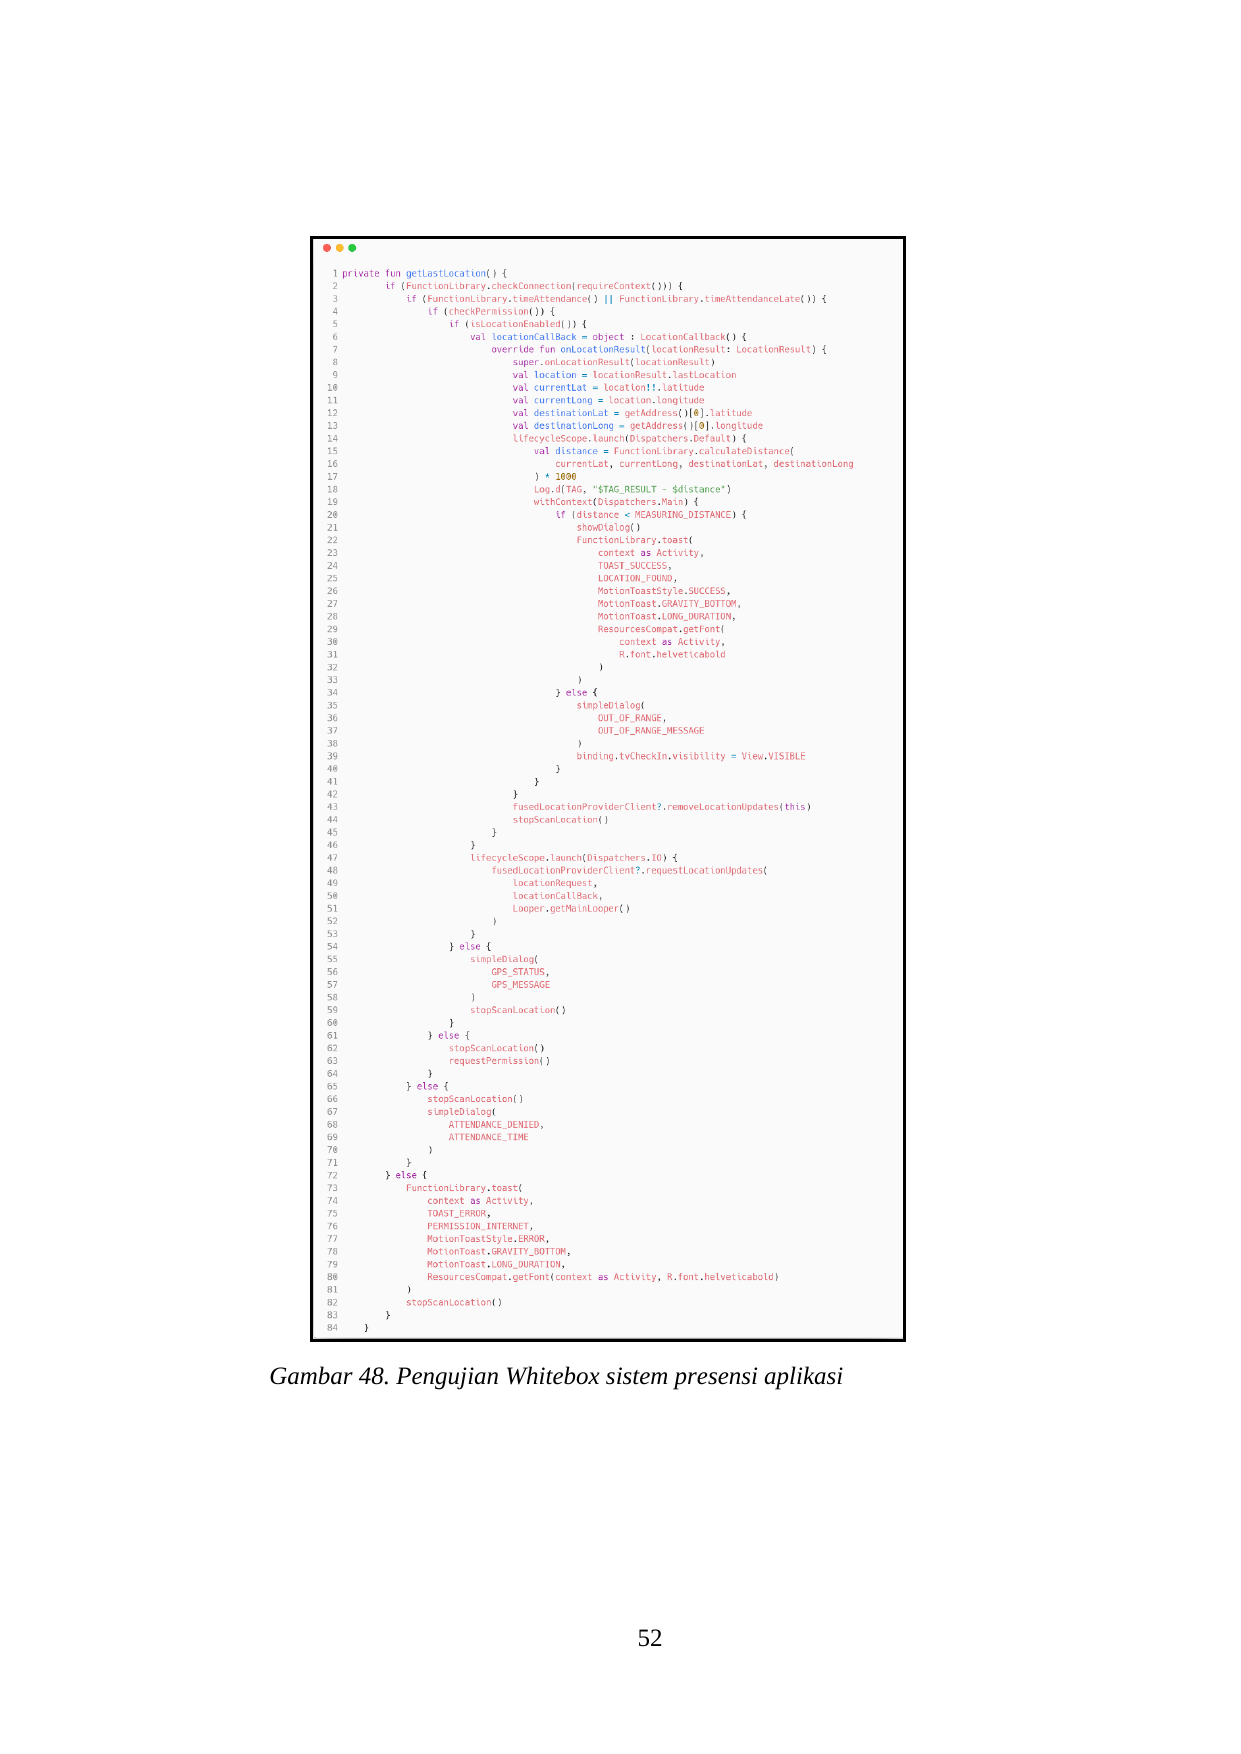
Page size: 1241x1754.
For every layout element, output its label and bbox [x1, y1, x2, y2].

picture [313, 239, 903, 1339]
